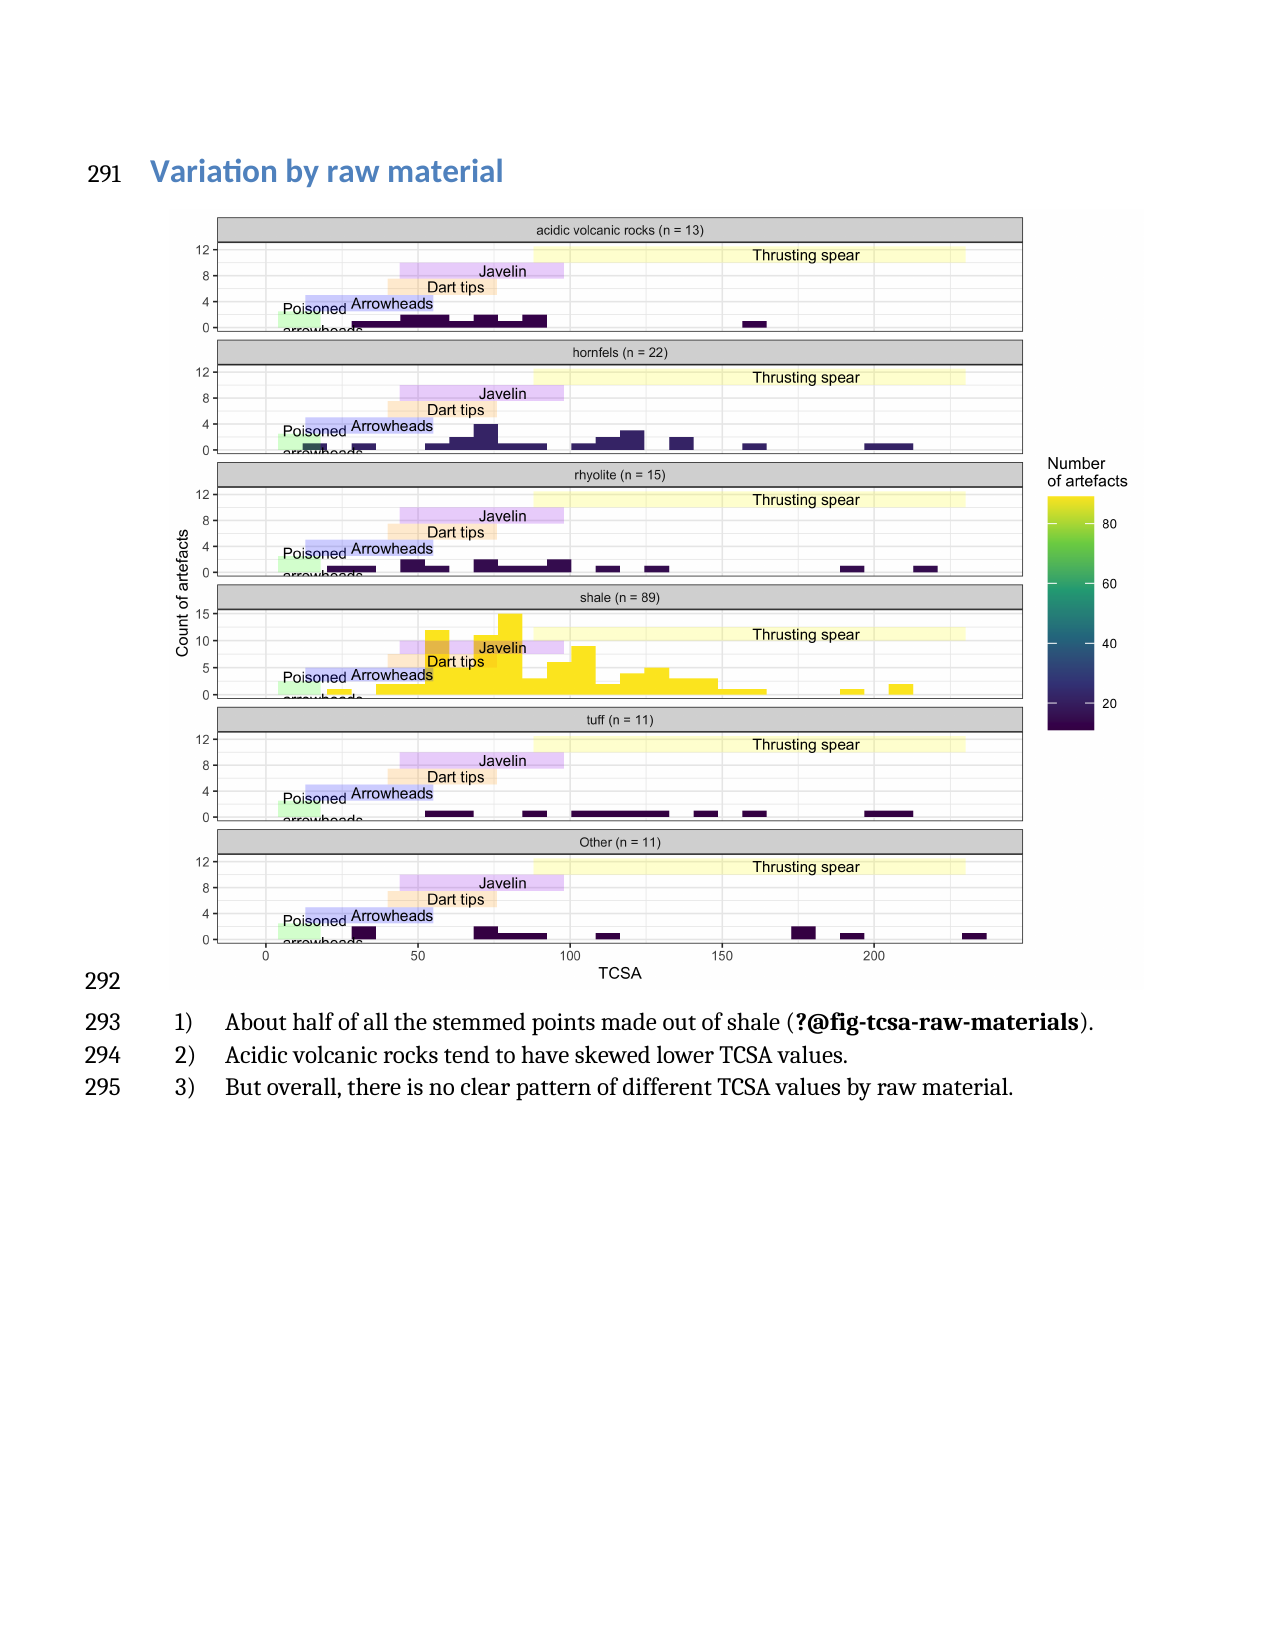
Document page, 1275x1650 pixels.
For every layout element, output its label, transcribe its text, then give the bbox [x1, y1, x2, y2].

list About half of all the stemmed points made out of shale (?@fig-tcsa-raw-materials). [175, 1008, 1125, 1037]
list Acidic volcanic rocks tend to have skewed lower TCSA values. [175, 1041, 1125, 1069]
picture [168, 209, 1144, 990]
subtitle Variation by raw material [150, 150, 1125, 191]
list But overall, there is no clear pattern of different TCSA values by raw material. [175, 1073, 1125, 1102]
